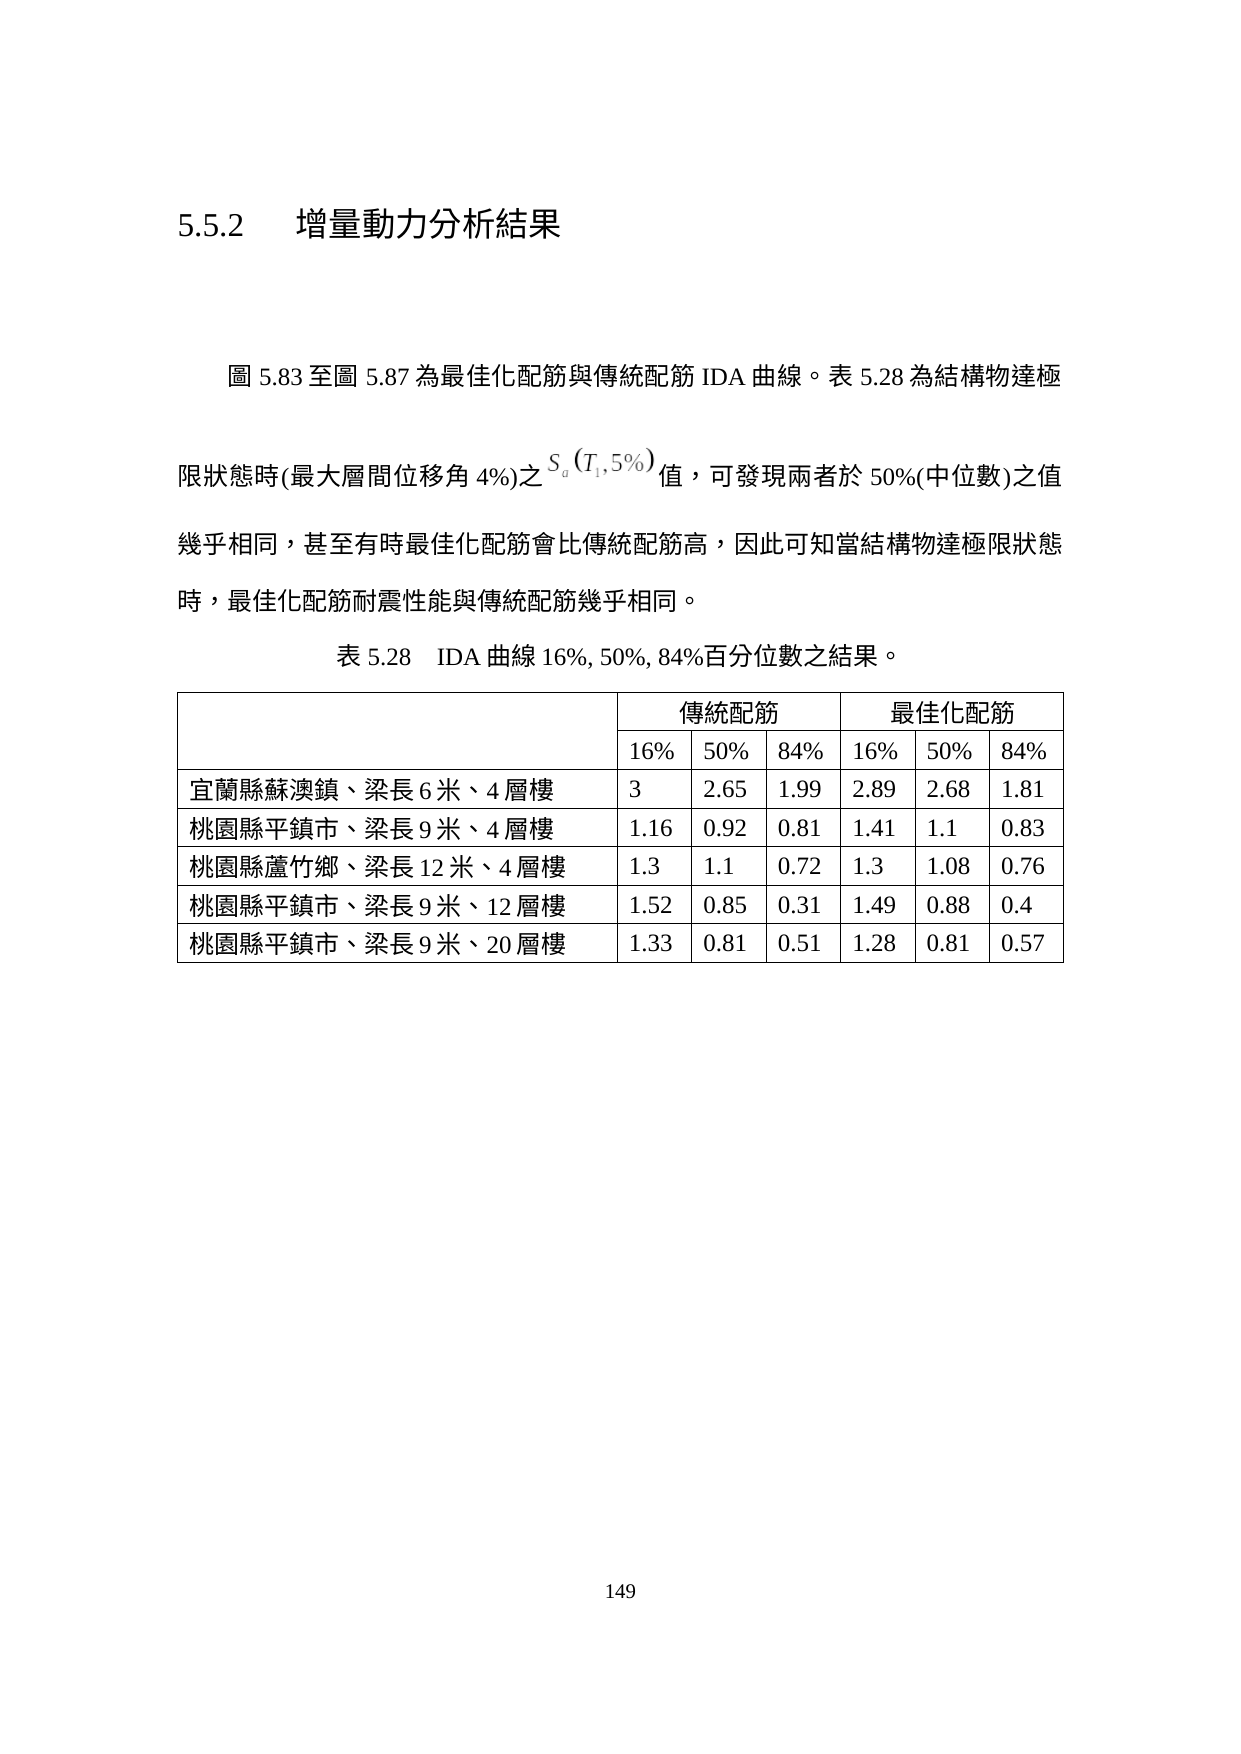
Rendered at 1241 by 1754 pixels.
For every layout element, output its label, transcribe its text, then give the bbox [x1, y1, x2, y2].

table_header 最佳化配筋 [841, 693, 1063, 730]
table_cell 桃園縣平鎮市、梁長9米、20層樓 [178, 924, 617, 962]
table_cell 0.76 [990, 847, 1063, 884]
table_cell 1.3 [841, 847, 915, 884]
table_cell 0.57 [990, 924, 1063, 962]
table_cell 1.1 [916, 809, 989, 846]
table_cell 84% [990, 731, 1063, 769]
table_cell 50% [692, 731, 766, 769]
table_cell 1.28 [841, 924, 915, 962]
table_cell 1.81 [990, 770, 1063, 807]
table_cell 1.08 [916, 847, 989, 884]
table_cell 3 [618, 770, 691, 807]
table_cell 2.65 [692, 770, 766, 807]
table_cell 0.72 [767, 847, 840, 884]
table_cell 2.89 [841, 770, 915, 807]
table_cell 1.33 [618, 924, 691, 962]
table_cell 0.83 [990, 809, 1063, 846]
table_cell 0.31 [767, 886, 840, 923]
table_cell 84% [767, 731, 840, 769]
table_cell 2.68 [916, 770, 989, 807]
table_cell 16% [618, 731, 691, 769]
table_cell 1.99 [767, 770, 840, 807]
table_cell 1.49 [841, 886, 915, 923]
table_header 傳統配筋 [618, 693, 840, 730]
table_cell 50% [916, 731, 989, 769]
table_cell 宜蘭縣蘇澳鎮、梁長6米、4層樓 [178, 770, 617, 807]
table_cell 1.3 [618, 847, 691, 884]
table_cell 0.81 [767, 809, 840, 846]
table_cell 0.88 [916, 886, 989, 923]
table_cell 桃園縣平鎮市、梁長9米、4層樓 [178, 809, 617, 846]
table_cell 1.1 [692, 847, 766, 884]
table_cell 0.85 [692, 886, 766, 923]
table_cell 0.4 [990, 886, 1063, 923]
subtitle 增量動力分析結果 [177, 184, 1063, 259]
table_cell 0.92 [692, 809, 766, 846]
table_cell 桃園縣平鎮市、梁長9米、12層樓 [178, 886, 617, 923]
table_cell 0.81 [916, 924, 989, 962]
table_cell 1.16 [618, 809, 691, 846]
table_cell 1.41 [841, 809, 915, 846]
table_cell 0.81 [692, 924, 766, 962]
table_cell 1.52 [618, 886, 691, 923]
table_header [178, 693, 617, 769]
table_cell 0.51 [767, 924, 840, 962]
table_cell 桃園縣蘆竹鄉、梁長12米、4層樓 [178, 847, 617, 884]
table_cell 16% [841, 731, 915, 769]
